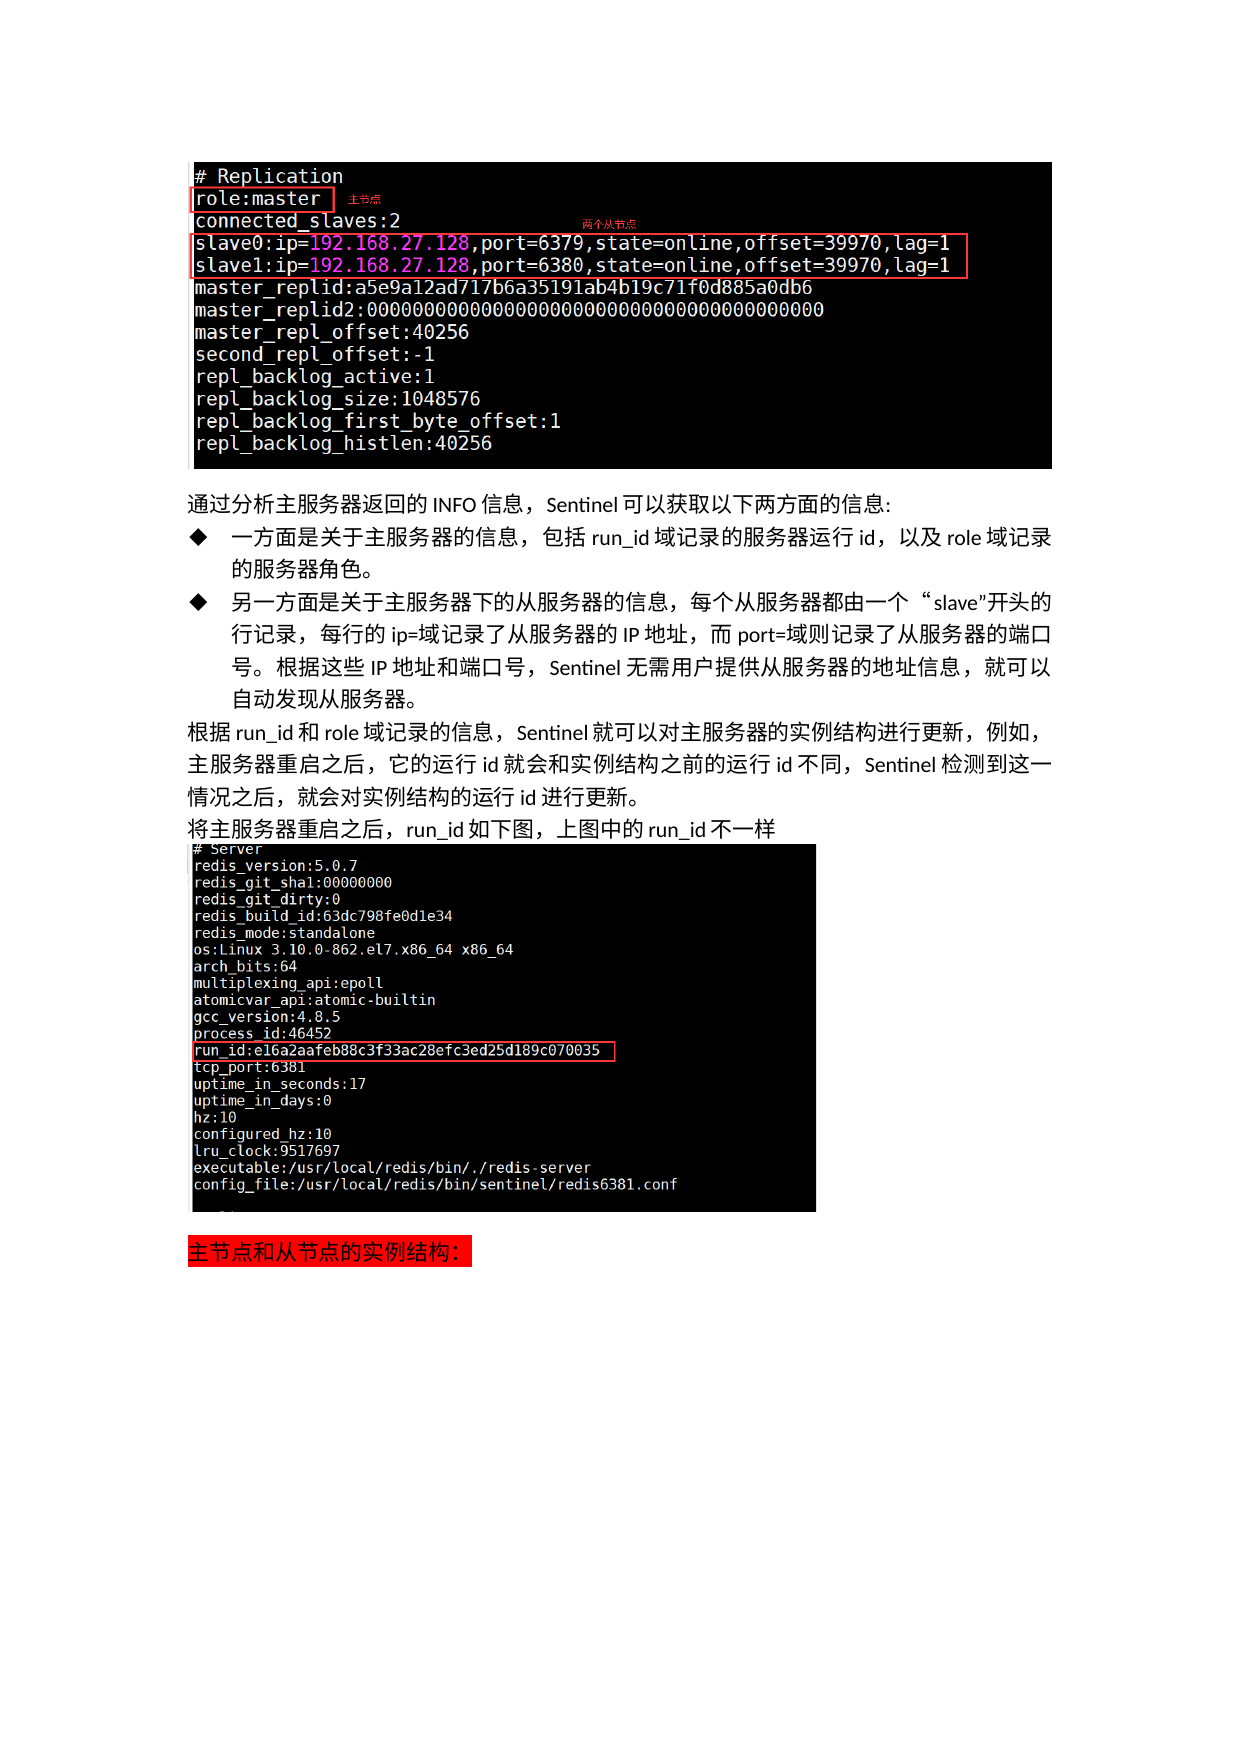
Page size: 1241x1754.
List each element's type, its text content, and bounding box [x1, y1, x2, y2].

picture [187, 844, 817, 1212]
text 通过分析主服务器返回的INFO信息，Sentinel可以获取以下两方面的信息: [187, 487, 1053, 519]
list 将主服务器重启之后，run_id如下图，上图中的run_id不一样 [187, 812, 1053, 844]
list 另一方面是关于主服务器下的从服务器的信息，每个从服务器都由一个“slave”开头的行记录，每行的ip=域记录了从服务器的IP地址，而port=域则记录了从服务器的端口号。根据这些IP地址和端口号，Sentinel无需用户提供从服务器的地址信息，就可以自动发现从服务器。 [187, 584, 1053, 714]
list 根据run_id和role域记录的信息，Sentinel就可以对主服务器的实例结构进行更新，例如，主服务器重启之后，它的运行id就会和实例结构之前的运行id不同，Sentinel检测到这一情况之后，就会对实例结构的运行id进行更新。 [187, 714, 1053, 812]
picture [187, 162, 1052, 469]
list 主节点和从节点的实例结构： [187, 1234, 1053, 1267]
list 一方面是关于主服务器的信息，包括run_id域记录的服务器运行id，以及role域记录的服务器角色。 [187, 519, 1053, 584]
